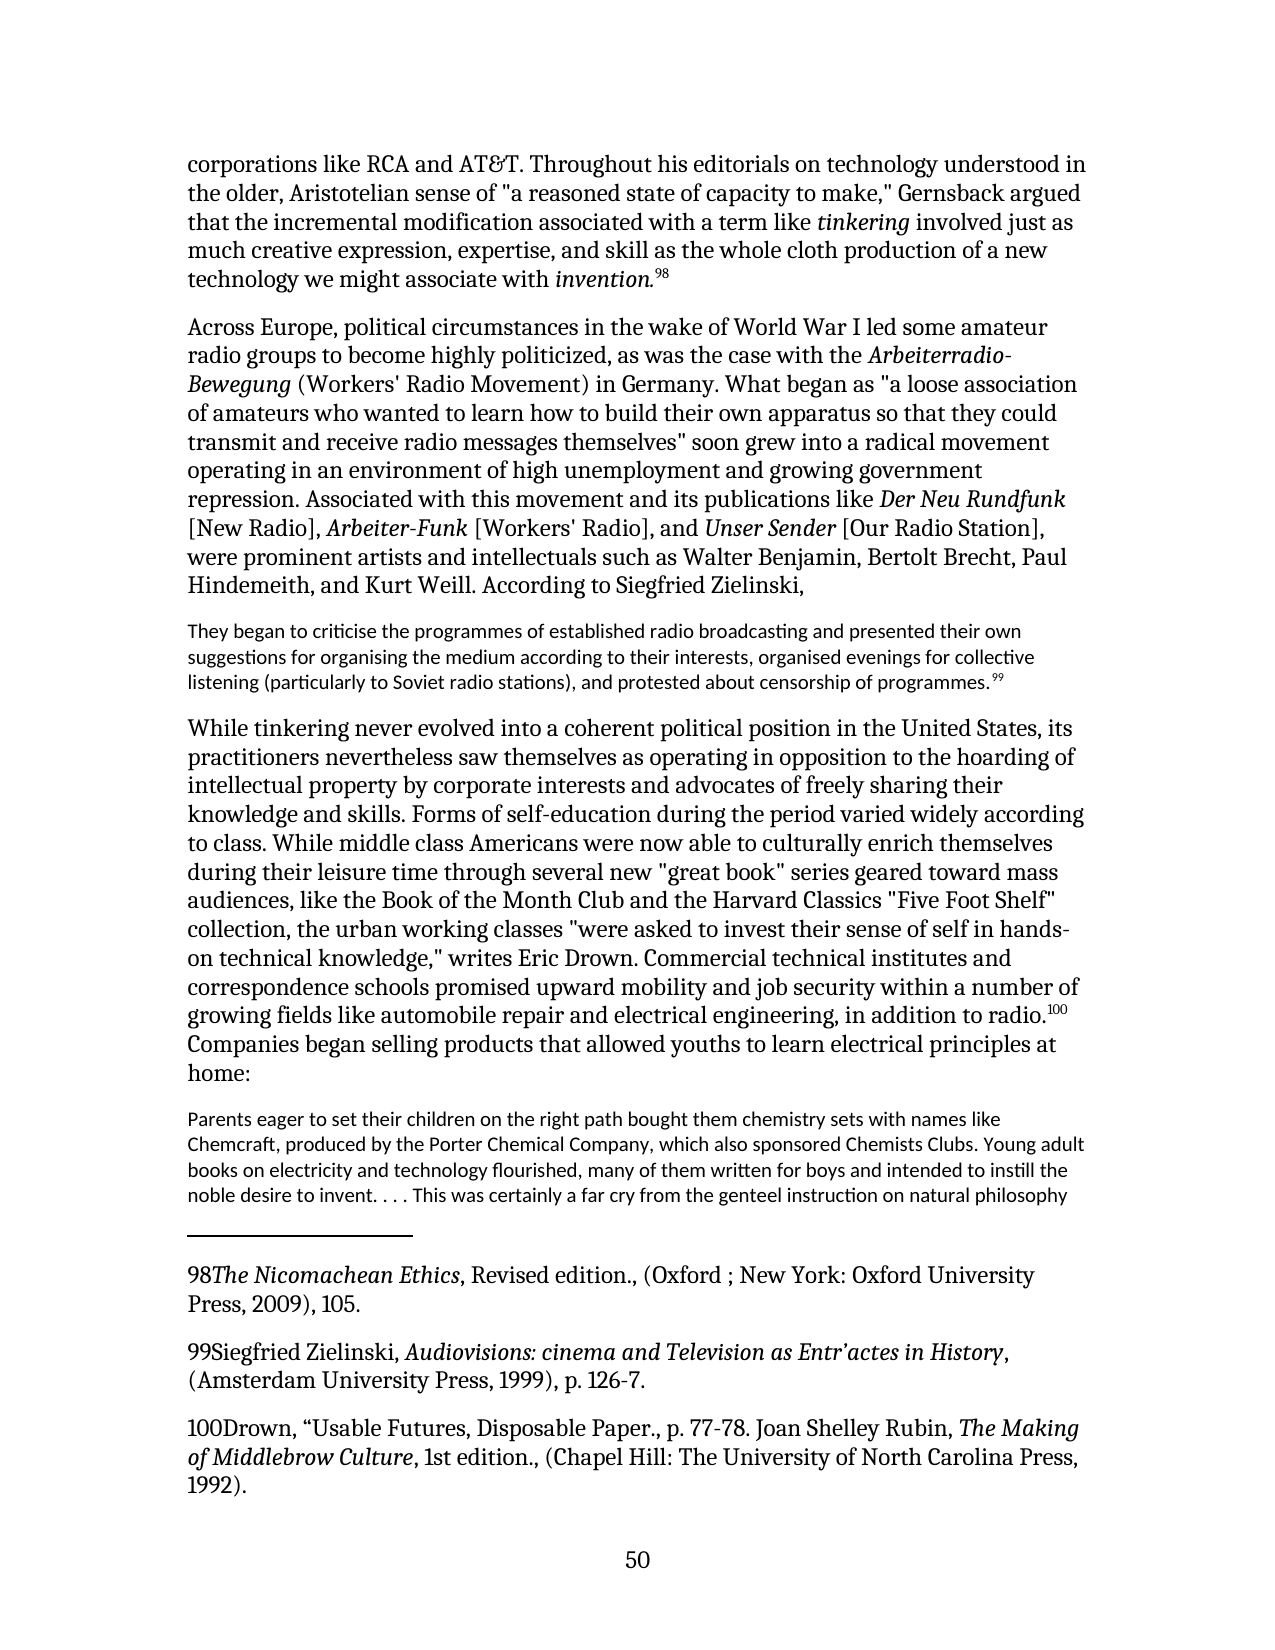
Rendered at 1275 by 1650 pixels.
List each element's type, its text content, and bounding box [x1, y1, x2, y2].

text Across Europe, political circumstances in the wake of World War I led some amateur radio groups to become highly politicized, as was the case with the Arbeiterradio-Bewegung (Workers' Radio Movement) in Germany. What began as "a loose association of amateurs who wanted to learn how to build their own apparatus so that they could transmit and receive radio messages themselves" soon grew into a radical movement operating in an environment of high unemployment and growing government repression. Associated with this movement and its publications like Der Neu Rundfunk [New Radio], Arbeiter-Funk [Workers' Radio], and Unser Sender [Our Radio Station], were prominent artists and intellectuals such as Walter Benjamin, Bertolt Brecht, Paul Hindemeith, and Kurt Weill. According to Siegfried Zielinski, [187, 312, 1087, 600]
text While tinkering never evolved into a coherent political position in the United States, its practitioners nevertheless saw themselves as operating in opposition to the hoarding of intellectual property by corporate interests and advocates of freely sharing their knowledge and skills. Forms of self-education during the period varied widely according to class. While middle class Americans were now able to culturally enrich themselves during their leisure time through several new "great book" series geared toward mass audiences, like the Book of the Month Club and the Harvard Classics "Five Foot Shelf" collection, the urban working classes "were asked to invest their sense of self in hands-on technical knowledge," writes Eric Drown. Commercial technical institutes and correspondence schools promised upward mobility and job security within a number of growing fields like automobile repair and electrical engineering, in addition to radio. Companies began selling products that allowed youths to learn electrical principles at home: [187, 714, 1087, 1087]
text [187, 150, 1087, 294]
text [187, 1106, 1087, 1208]
text They began to criticise the programmes of established radio broadcasting and presented their own suggestions for organising the medium according to their interests, organised evenings for collective listening (particularly to Soviet radio stations), and protested about censorship of programmes. [187, 619, 1087, 695]
